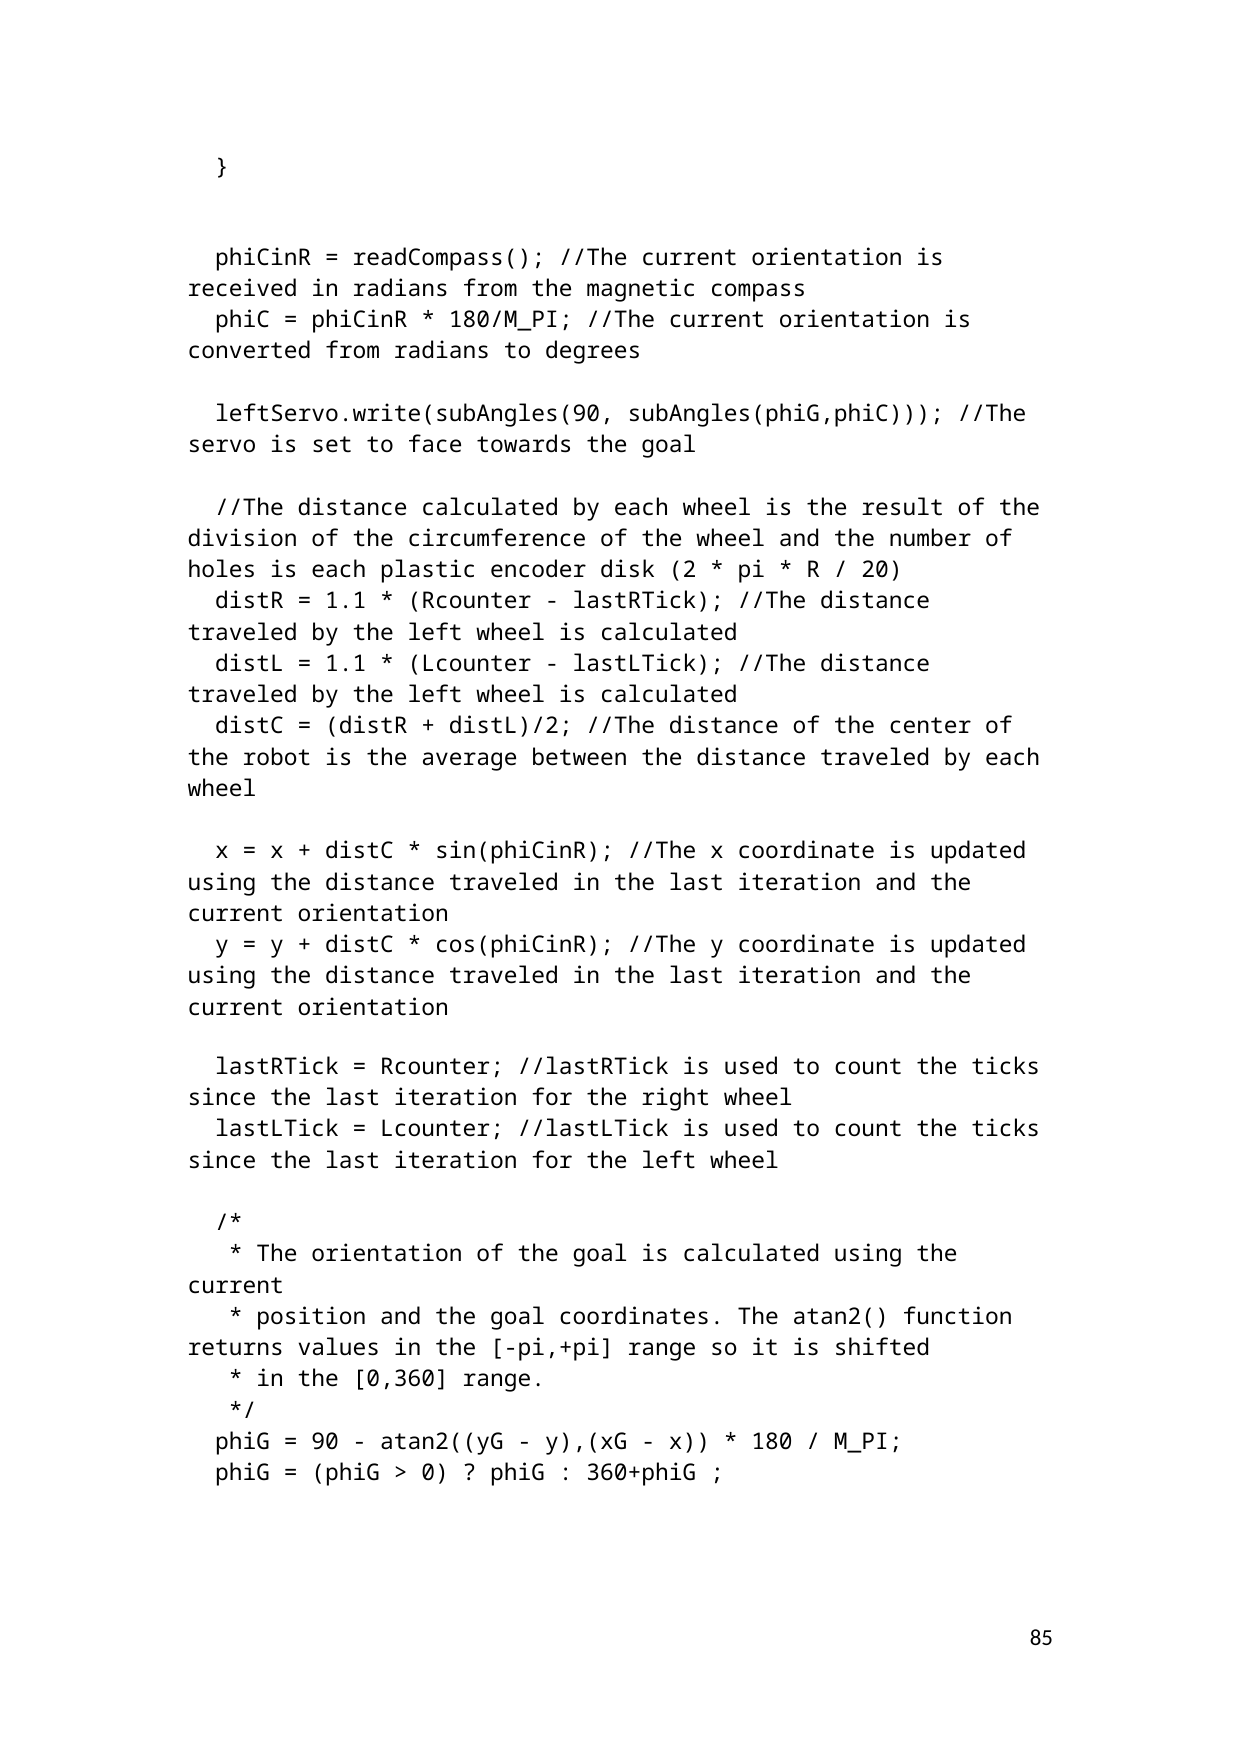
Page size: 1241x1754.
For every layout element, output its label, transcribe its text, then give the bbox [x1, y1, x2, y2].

text * The orientation of the goal is calculated using the current [187, 1237, 1053, 1300]
text * position and the goal coordinates. The atan2() function returns values in the [-pi,+pi] range so it is shifted [187, 1300, 1053, 1362]
text } [187, 150, 1053, 181]
text * in the [0,360] range. [187, 1362, 1053, 1393]
text /* [187, 1206, 1053, 1237]
text phiG = (phiG > 0) ? phiG : 360+phiG ; [187, 1456, 1053, 1487]
text leftServo.write(subAngles(90, subAngles(phiG,phiC))); //The servo is set to face towards the goal [187, 397, 1053, 459]
text phiCinR = readCompass(); //The current orientation is received in radians from the magnetic compass [187, 241, 1053, 303]
text lastLTick = Lcounter; //lastLTick is used to count the ticks since the last iteration for the left wheel [187, 1112, 1053, 1175]
text distC = (distR + distL)/2; //The distance of the center of the robot is the average between the distance traveled by each wheel [187, 709, 1053, 803]
text */ [187, 1393, 1053, 1425]
text phiC = phiCinR * 180/M_PI; //The current orientation is converted from radians to degrees [187, 303, 1053, 366]
text lastRTick = Rcounter; //lastRTick is used to count the ticks since the last iteration for the right wheel [187, 1050, 1053, 1112]
text //The distance calculated by each wheel is the result of the division of the circumference of the wheel and the number of holes is each plastic encoder disk (2 * pi * R / 20) [187, 491, 1053, 584]
text phiG = 90 - atan2((yG - y),(xG - x)) * 180 / M_PI; [187, 1425, 1053, 1456]
text distL = 1.1 * (Lcounter - lastLTick); //The distance traveled by the left wheel is calculated [187, 647, 1053, 709]
text y = y + distC * cos(phiCinR); //The y coordinate is updated using the distance traveled in the last iteration and the current orientation [187, 928, 1053, 1022]
text x = x + distC * sin(phiCinR); //The x coordinate is updated using the distance traveled in the last iteration and the current orientation [187, 834, 1053, 928]
text distR = 1.1 * (Rcounter - lastRTick); //The distance traveled by the left wheel is calculated [187, 584, 1053, 647]
